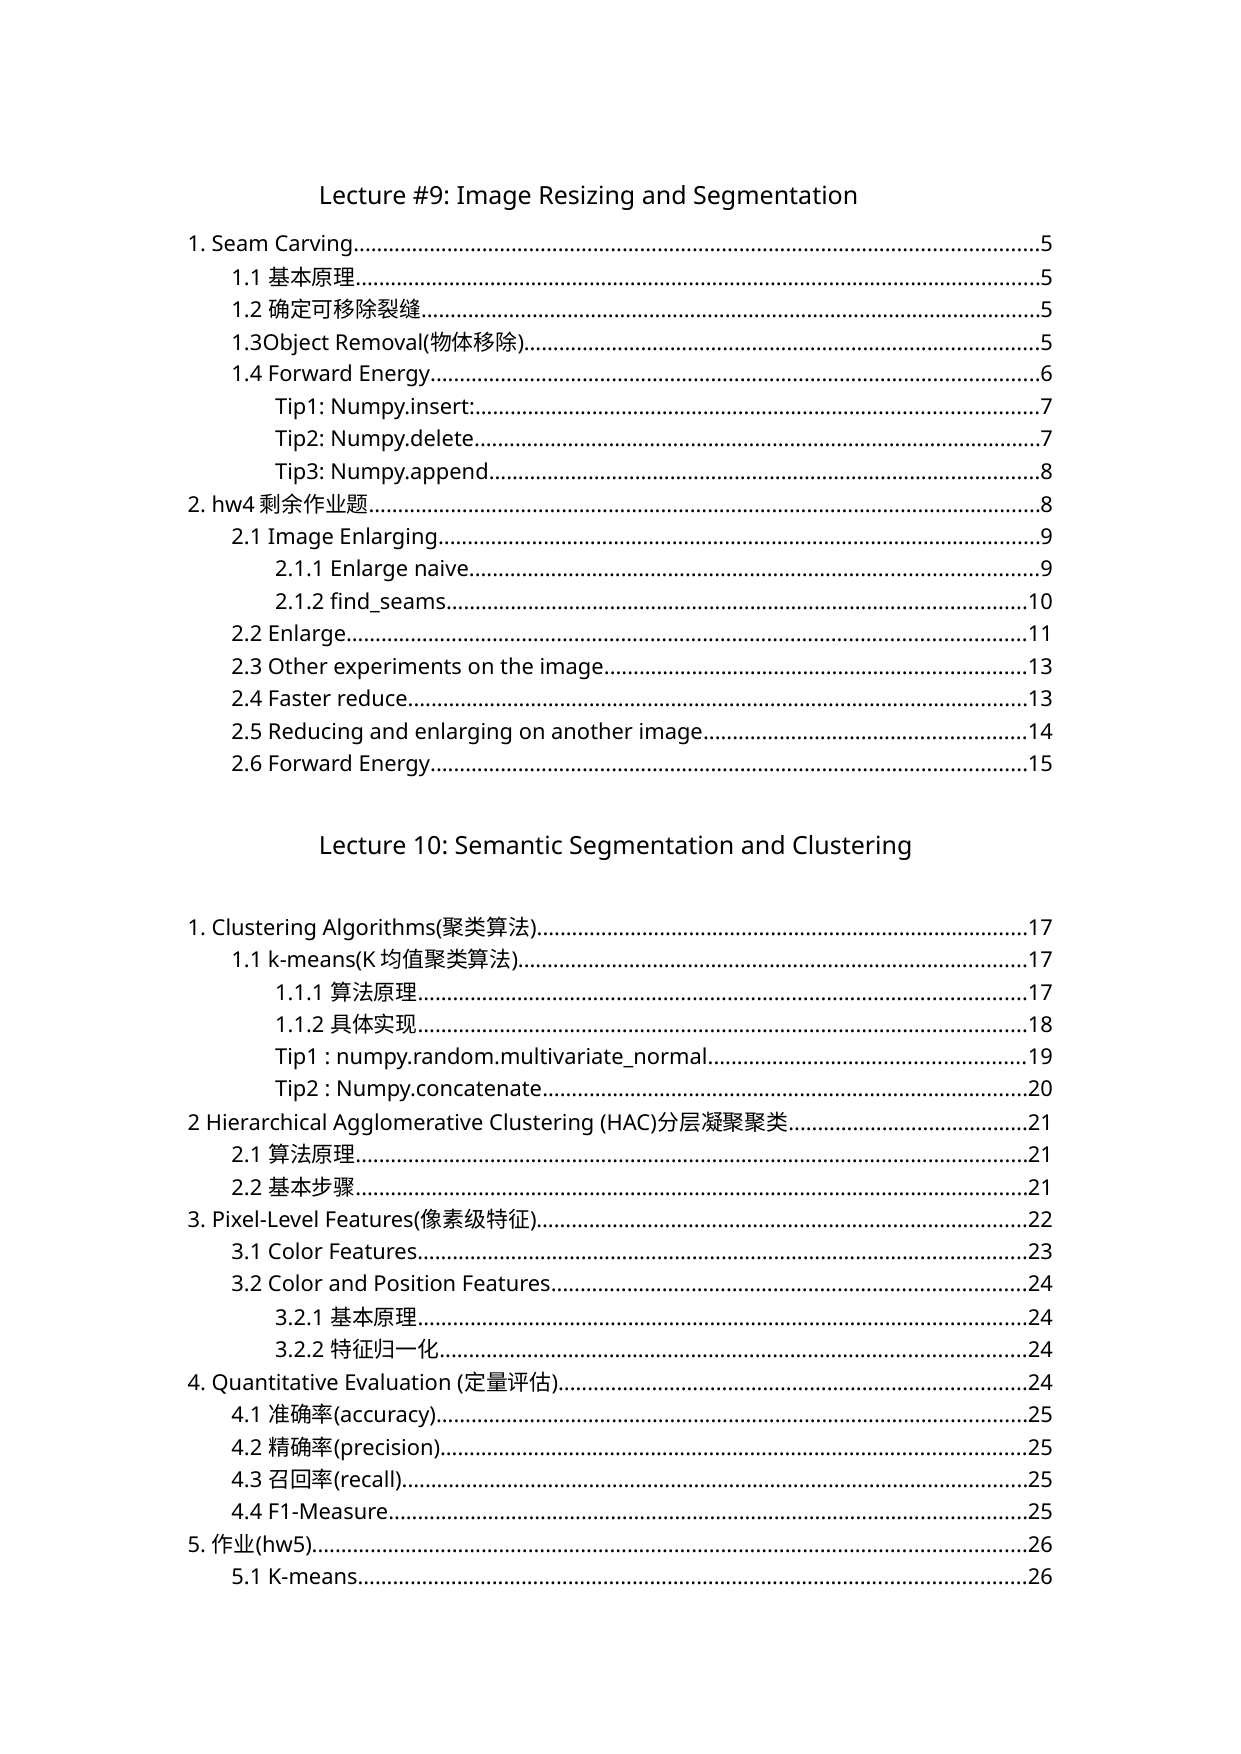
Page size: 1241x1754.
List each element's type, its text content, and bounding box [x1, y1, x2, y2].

text 1.1 k-means(K均值聚类算法) 17 [231, 942, 1053, 974]
text 4.2 精确率(precision) 25 [231, 1429, 1053, 1462]
text 1. Seam Carving 5 [187, 227, 1053, 259]
text Tip2: Numpy.delete 7 [275, 422, 1053, 454]
text Tip1 : numpy.random.multivariate_normal 19 [275, 1039, 1053, 1072]
text 2.6 Forward Energy 15 [231, 747, 1053, 779]
text Tip3: Numpy.append 8 [275, 454, 1053, 487]
text 3.2.2 特征归一化 24 [275, 1332, 1053, 1364]
text 2.3 Other experiments on the image 13 [231, 649, 1053, 682]
text 2.2 基本步骤 21 [231, 1169, 1053, 1202]
text 5.1 K-means 26 [231, 1559, 1053, 1592]
text Lecture #9: Image Resizing and Segmentation [275, 162, 1053, 227]
text 2.2 Enlarge 11 [231, 617, 1053, 649]
text 5. 作业(hw5) 26 [187, 1527, 1053, 1559]
text 1.1.1 算法原理 17 [275, 974, 1053, 1007]
text 2.1 算法原理 21 [231, 1137, 1053, 1169]
text 2. hw4剩余作业题 8 [187, 487, 1053, 519]
text 4. Quantitative Evaluation (定量评估) 24 [187, 1364, 1053, 1397]
text 2.1.2 find_seams 10 [275, 584, 1053, 617]
text 3.1 Color Features 23 [231, 1234, 1053, 1267]
text 2 Hierarchical Agglomerative Clustering (HAC)分层凝聚聚类 21 [187, 1104, 1053, 1137]
text 3. Pixel-Level Features(像素级特征) 22 [187, 1202, 1053, 1234]
text 1. Clustering Algorithms(聚类算法) 17 [187, 909, 1053, 942]
text 1.3 Object Removal(物体移除) 5 [231, 324, 1053, 357]
text 4.4 F1-Measure 25 [231, 1494, 1053, 1527]
text 4.1 准确率(accuracy) 25 [231, 1397, 1053, 1429]
text 3.2 Color and Position Features 24 [231, 1267, 1053, 1299]
text 2.4 Faster reduce 13 [231, 682, 1053, 714]
text 2.1 Image Enlarging 9 [231, 519, 1053, 552]
text Lecture 10: Semantic Segmentation and Clustering [275, 812, 1053, 877]
text 1.1 基本原理 5 [231, 259, 1053, 292]
text 3.2.1 基本原理 24 [275, 1299, 1053, 1332]
text 1.1.2 具体实现 18 [275, 1007, 1053, 1039]
text 2.5 Reducing and enlarging on another image 14 [231, 714, 1053, 747]
text 1.2 确定可移除裂缝 5 [231, 292, 1053, 324]
text Tip2 : Numpy.concatenate 20 [275, 1072, 1053, 1104]
text 1.4 Forward Energy 6 [231, 357, 1053, 389]
text 4.3 召回率(recall) 25 [231, 1462, 1053, 1494]
text 2.1.1 Enlarge naive 9 [275, 552, 1053, 584]
text Tip1: Numpy.insert: 7 [275, 389, 1053, 422]
